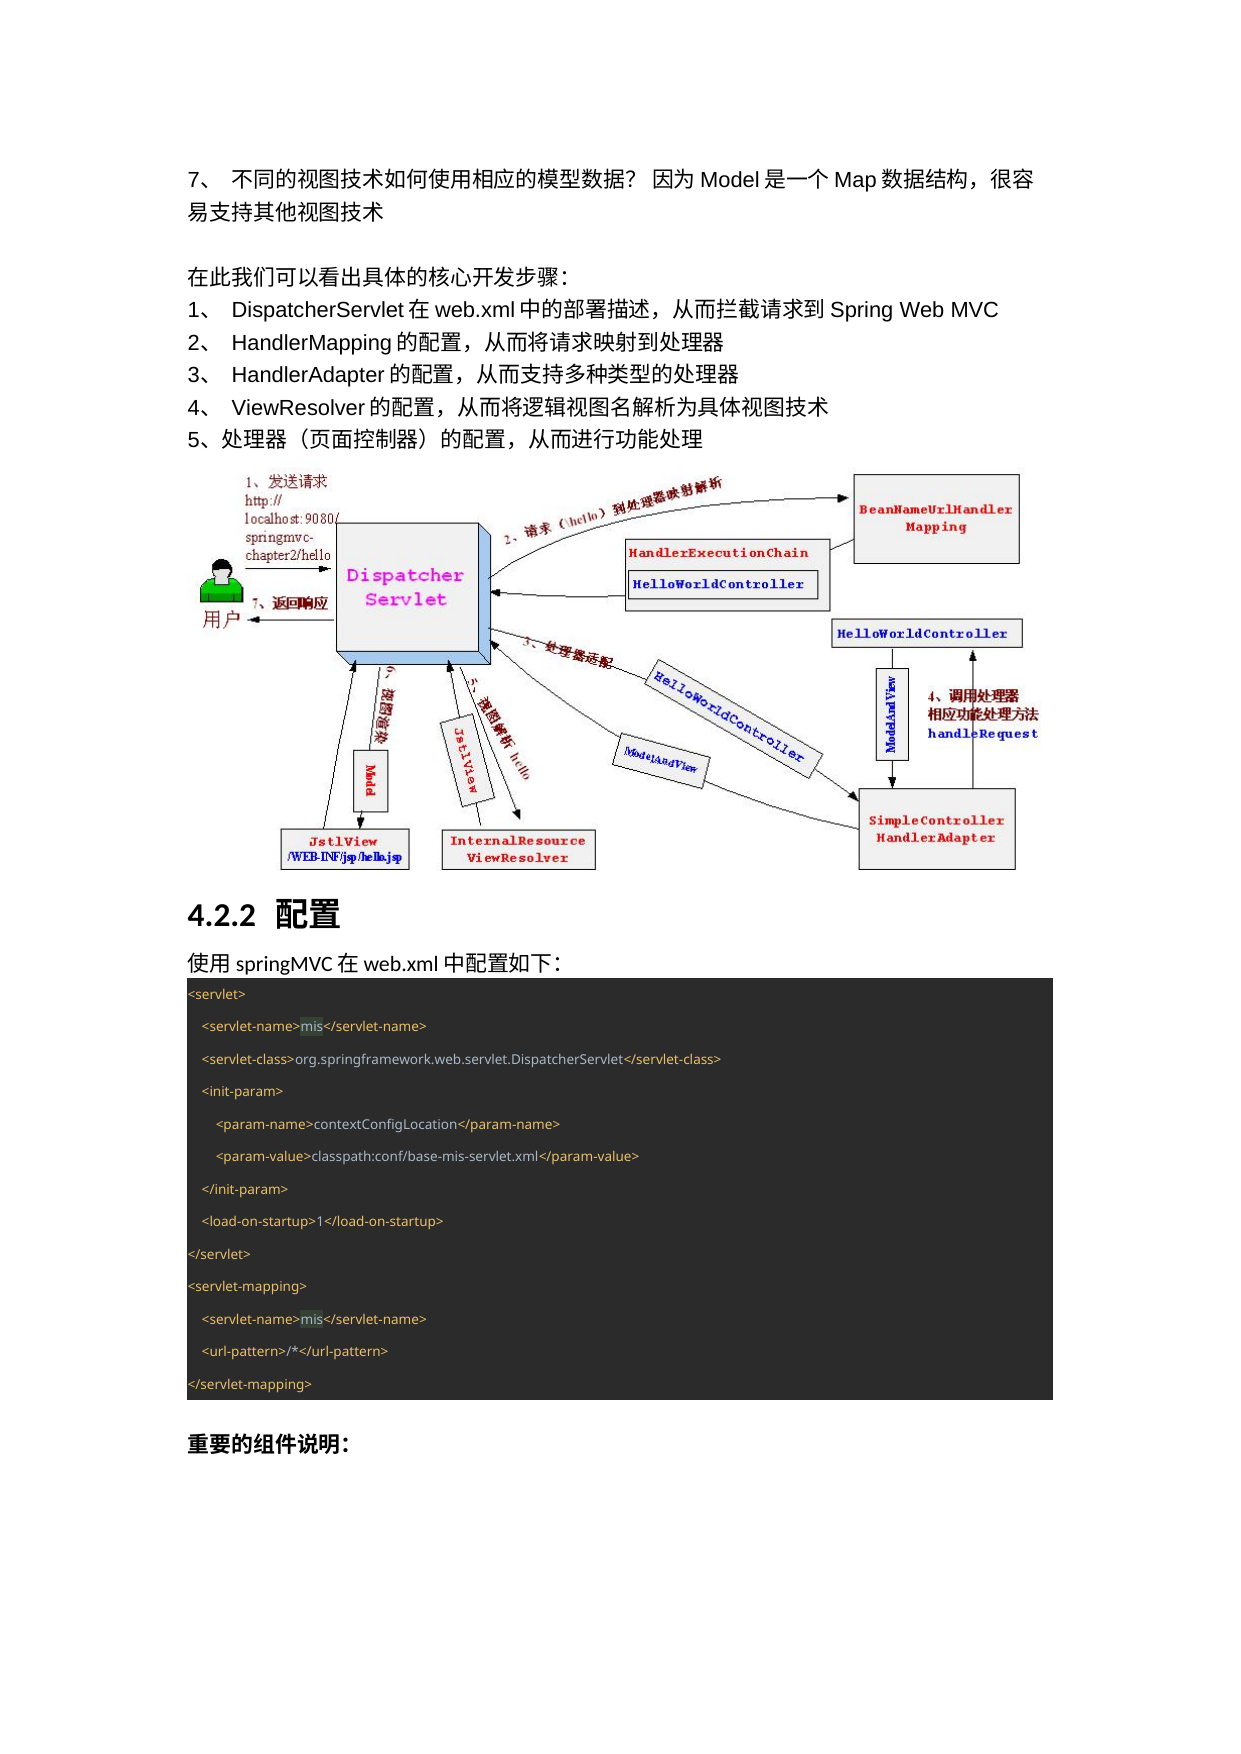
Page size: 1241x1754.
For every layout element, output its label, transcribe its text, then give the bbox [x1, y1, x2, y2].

text 使用springMVC在web.xml中配置如下： [187, 946, 1053, 978]
text 重要的组件说明： [187, 1427, 1053, 1458]
text 3、 HandlerAdapter的配置，从而支持多种类型的处理器 [187, 357, 1053, 389]
text 2、 HandlerMapping的配置，从而将请求映射到处理器 [187, 324, 1053, 357]
picture [187, 459, 1053, 872]
text 在此我们可以看出具体的核心开发步骤： [187, 259, 1053, 292]
text <servlet> <servlet-name>mis</servlet-name> <servlet-class>org.springframework.web.servlet.DispatcherServlet</servlet-class> <init-param> <param-name>contextConfigLocation</param-name> <param-value>classpath:conf/base-mis-servlet.xml</param-value> </init-param> <load-on-startup>1</load-on-startup> </servlet> <servlet-mapping> <servlet-name>mis</servlet-name> <url-pattern>/*</url-pattern> </servlet-mapping> [187, 978, 1053, 1400]
text 7、 不同的视图技术如何使用相应的模型数据？ 因为Model是一个Map数据结构，很容易支持其他视图技术 [187, 162, 1053, 227]
text 5、处理器（页面控制器）的配置，从而进行功能处理 [187, 422, 1053, 454]
subtitle 配置 [187, 887, 1053, 936]
text 1、 DispatcherServlet在web.xml中的部署描述，从而拦截请求到Spring Web MVC [187, 292, 1053, 324]
text 4、 ViewResolver的配置，从而将逻辑视图名解析为具体视图技术 [187, 389, 1053, 422]
